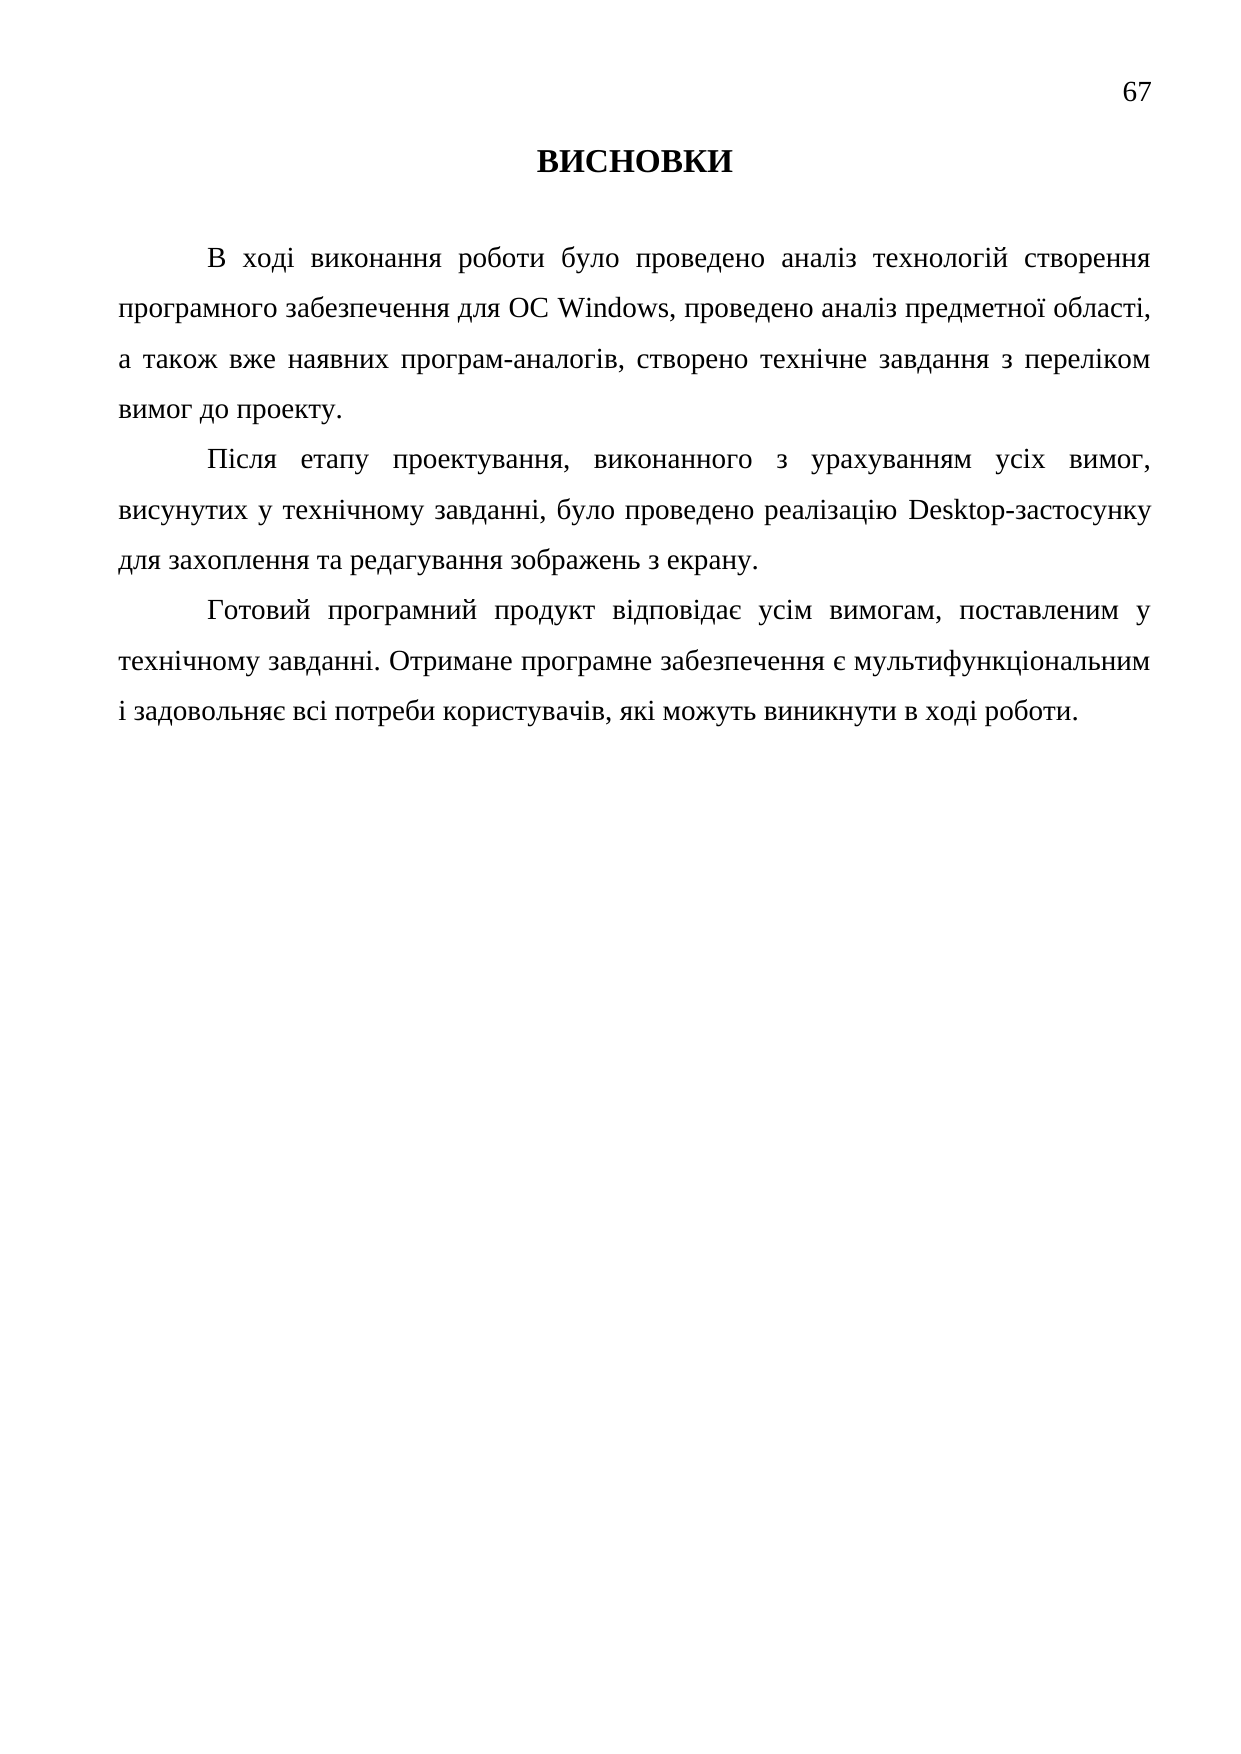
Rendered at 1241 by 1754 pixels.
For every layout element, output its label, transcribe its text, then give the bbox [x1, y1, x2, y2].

text В ході виконання роботи було проведено аналіз технологій створення програмного забезпечення для ОС Windows, проведено аналіз предметної області, а також вже наявних програм-аналогів, створено технічне завдання з переліком вимог до проекту. [118, 240, 1152, 425]
text Після етапу проектування, виконанного з урахуванням усіх вимог, висунутих у технічному завданні, було проведено реалізацію Desktop-застосунку для захоплення та редагування зображень з екрану. [118, 442, 1152, 576]
text Висновки [118, 141, 1152, 179]
text Готовий програмний продукт відповідає усім вимогам, поставленим у технічному завданні. Отримане програмне забезпечення є мультифункціональним і задовольняє всі потреби користувачів, які можуть виникнути в ході роботи. [118, 592, 1152, 727]
